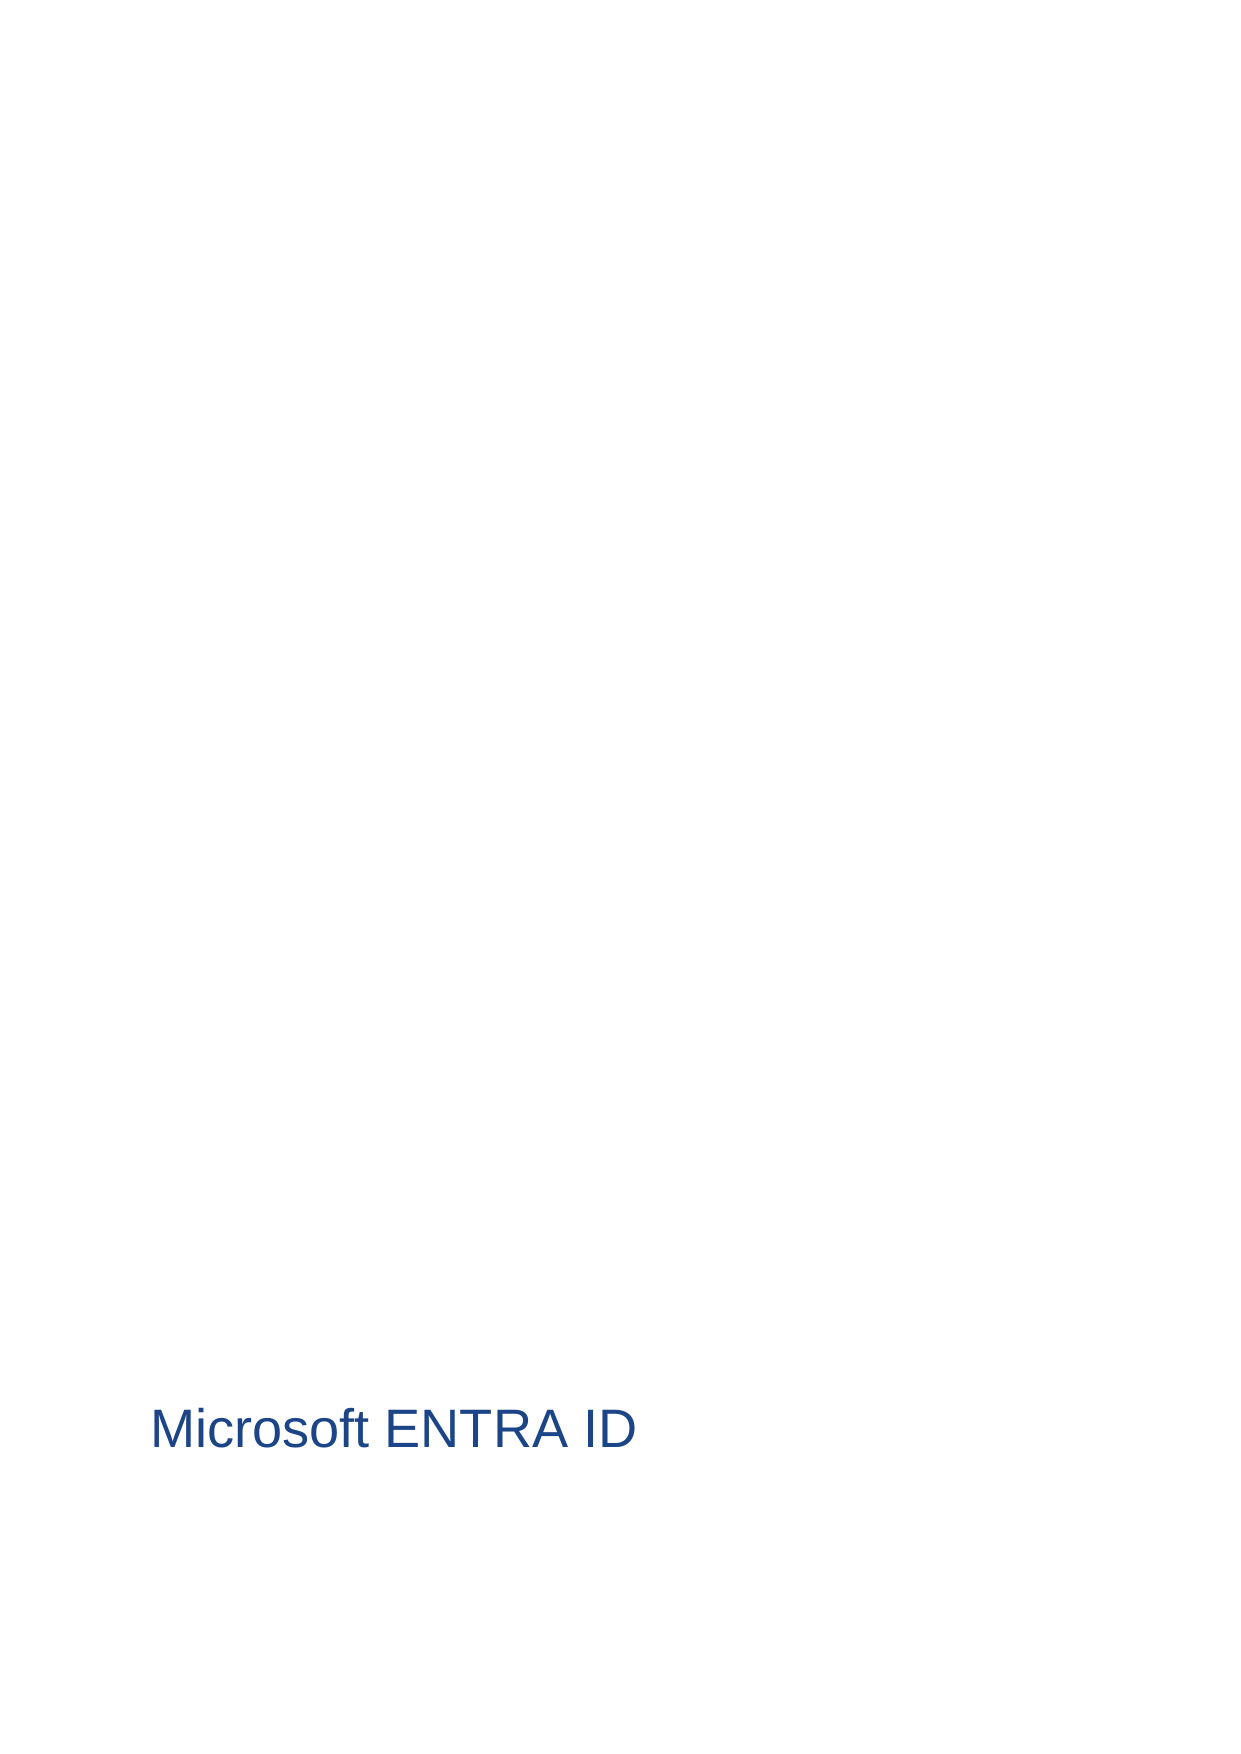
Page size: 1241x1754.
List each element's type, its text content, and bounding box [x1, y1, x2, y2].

subtitle Microsoft ENTRA ID [150, 1397, 1090, 1459]
